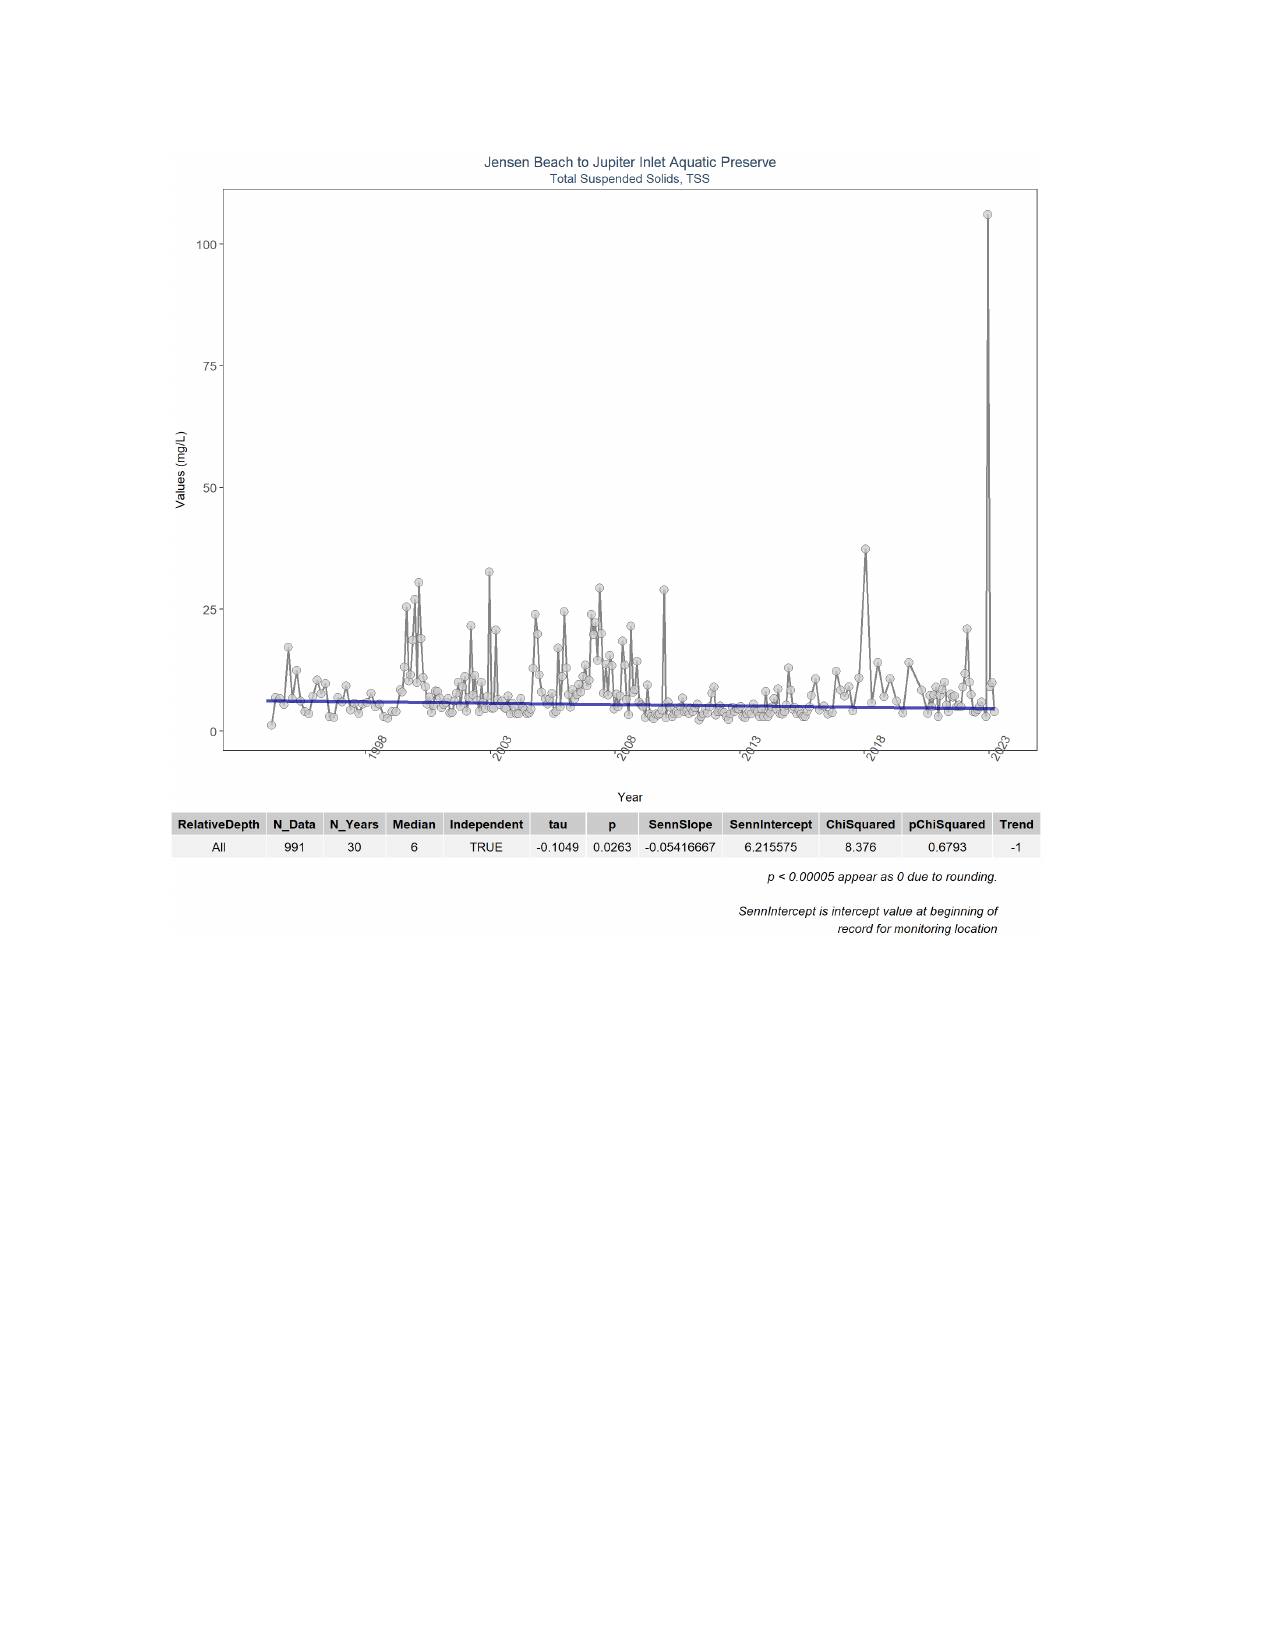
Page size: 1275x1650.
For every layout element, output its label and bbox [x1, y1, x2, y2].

picture [168, 150, 1044, 938]
